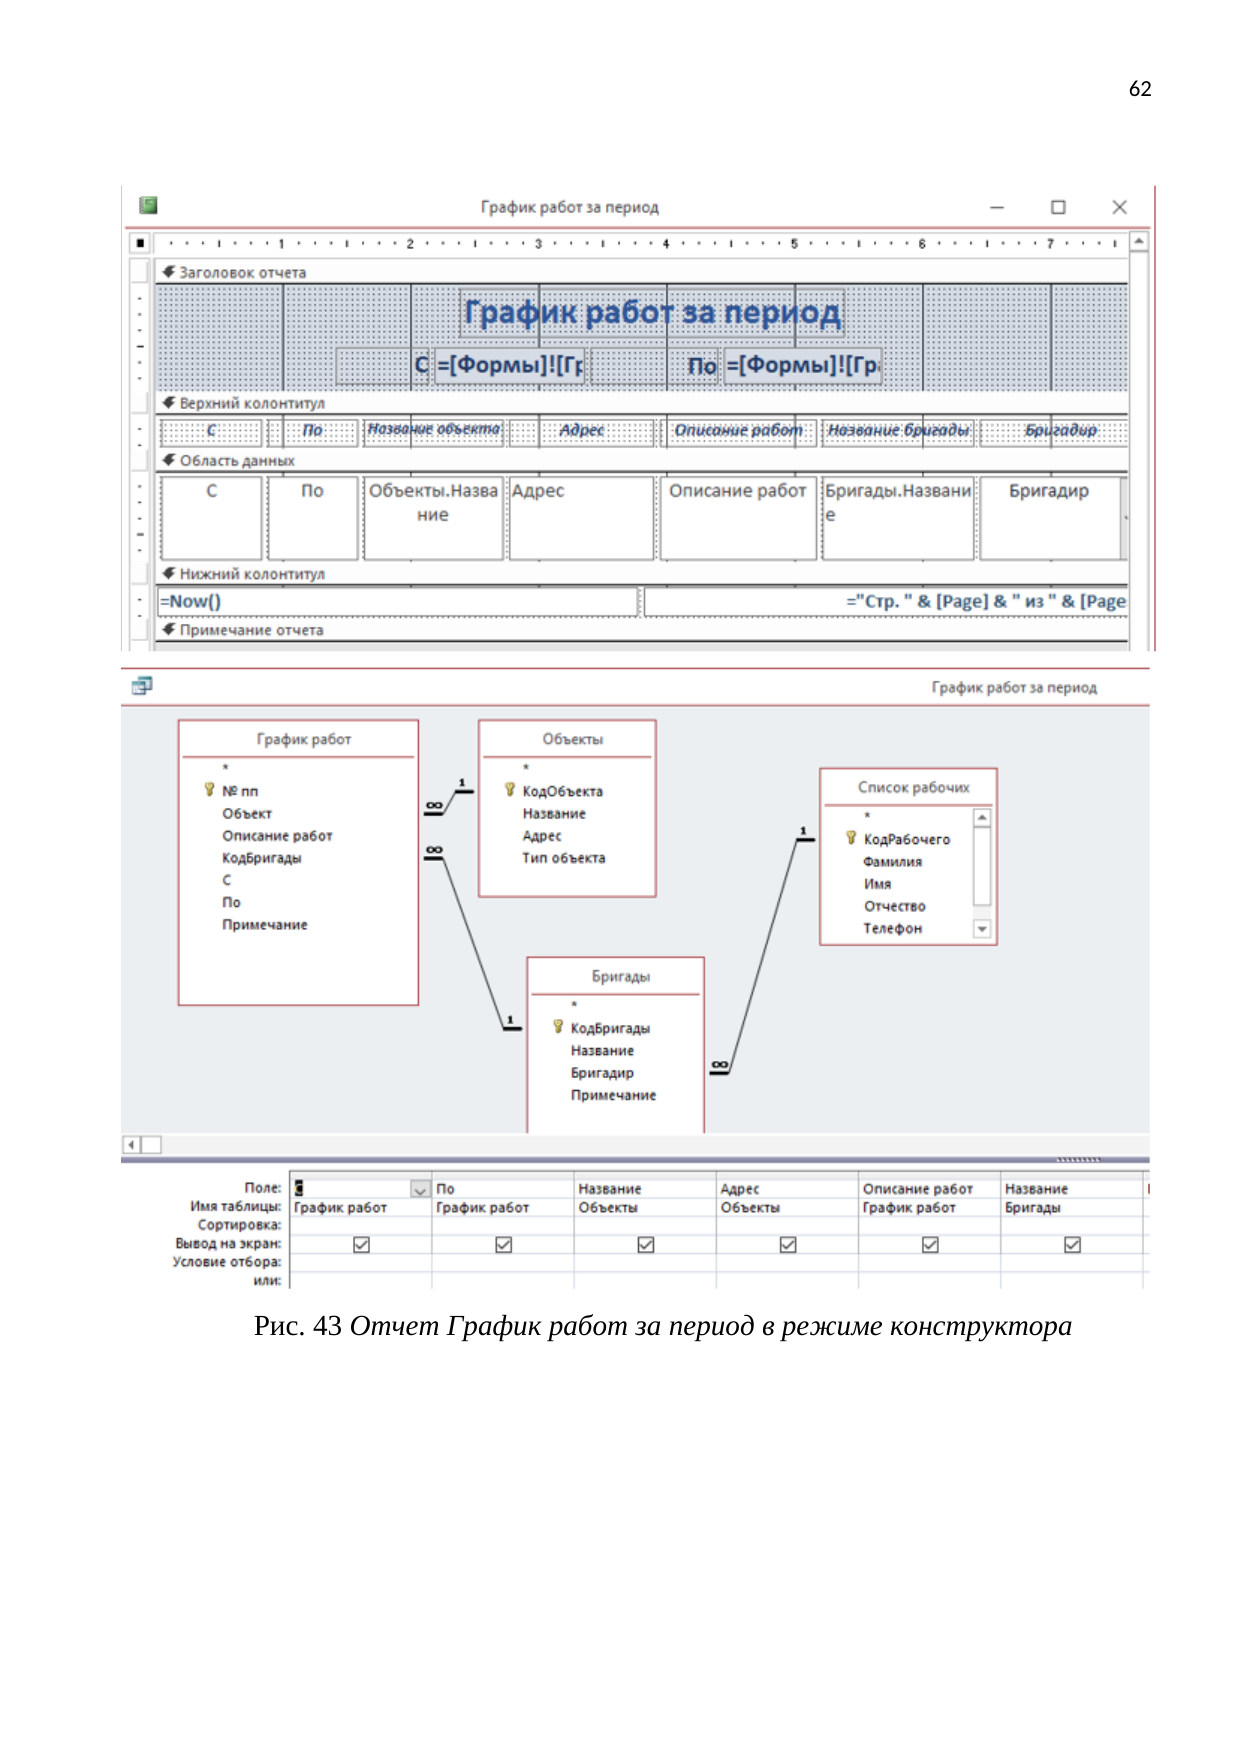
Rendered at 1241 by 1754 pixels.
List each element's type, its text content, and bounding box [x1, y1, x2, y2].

picture [121, 180, 1156, 1292]
text Рис. 43 Отчет График работ за период в режиме конструктора [177, 1308, 1152, 1341]
